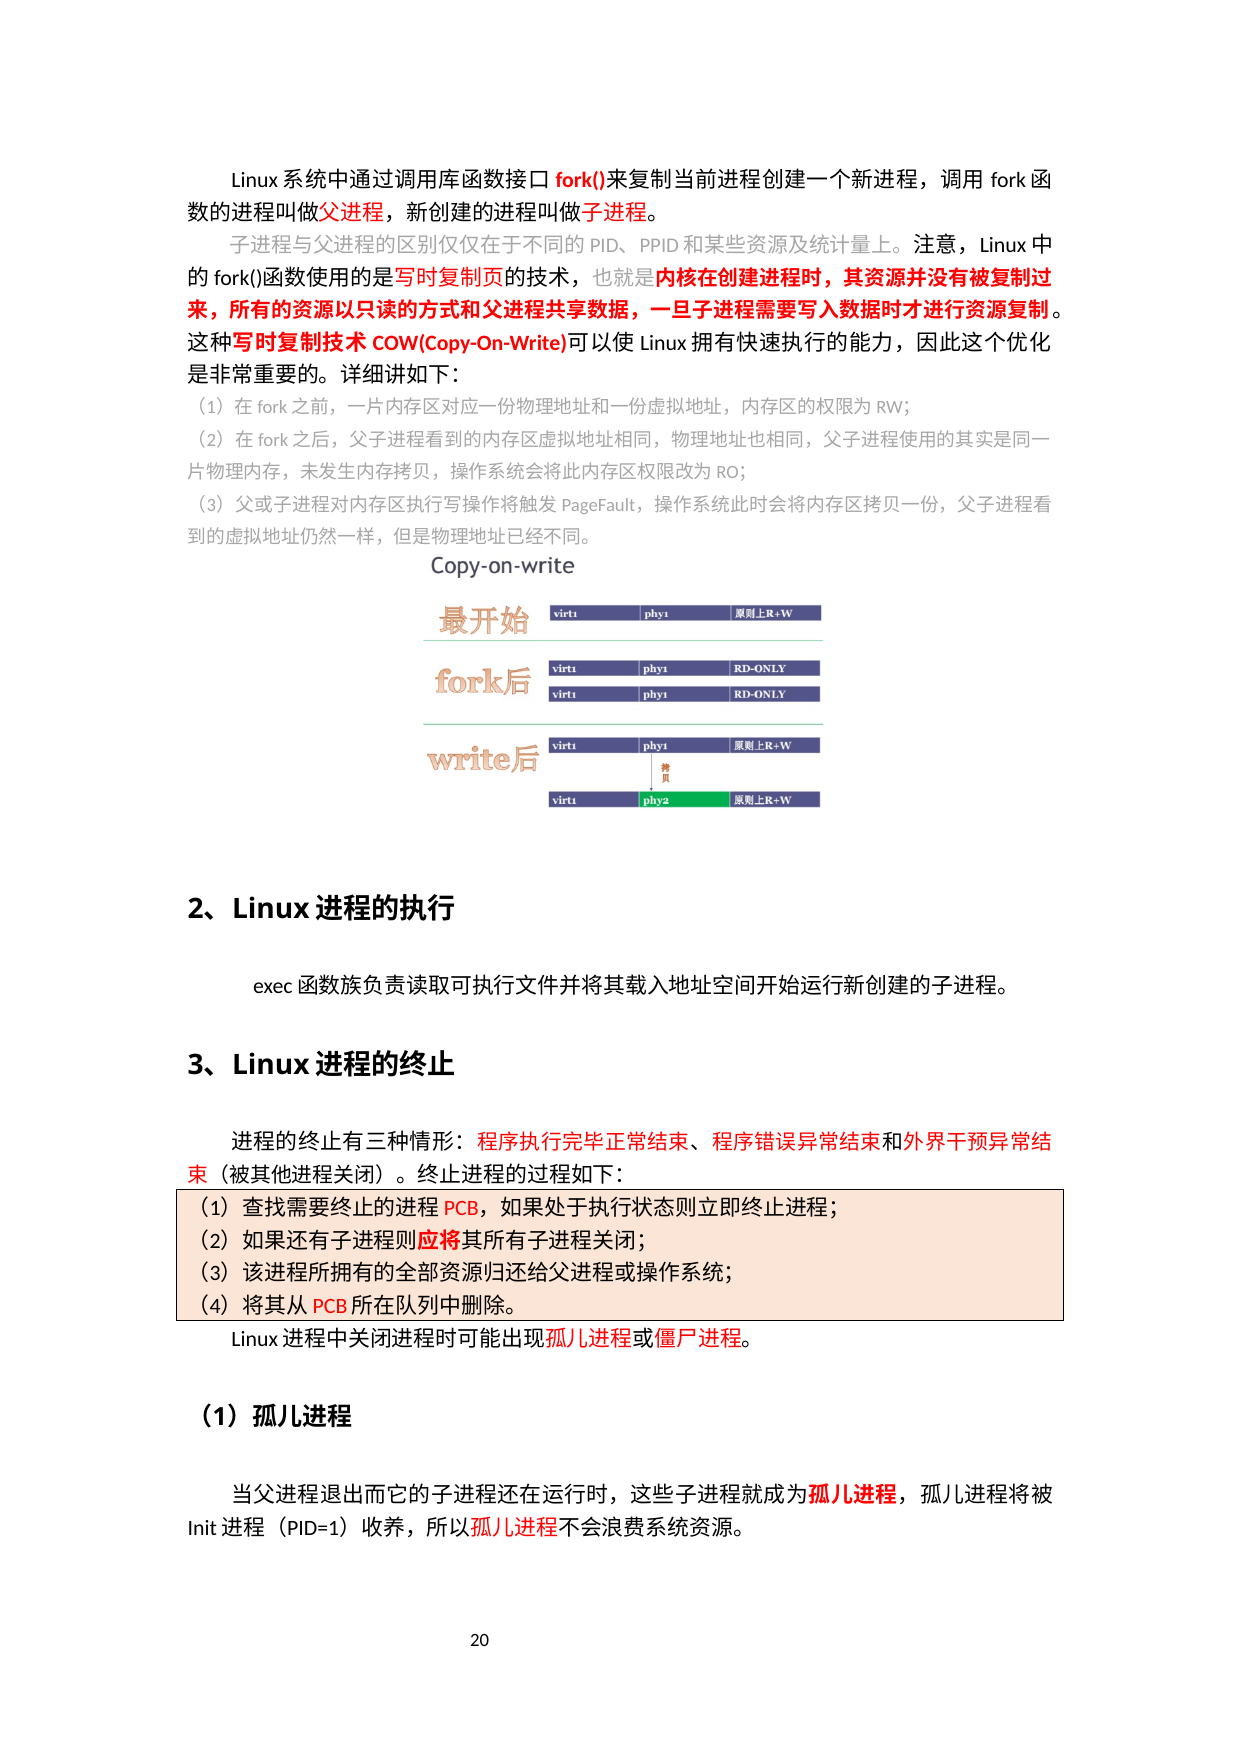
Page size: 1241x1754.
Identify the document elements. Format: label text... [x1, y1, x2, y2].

subtitle （1）孤儿进程 [187, 1382, 1053, 1447]
list 进程的终止有三种情形：程序执行完毕正常结束、程序错误异常结束和外界干预异常结束（被其他进程关闭）。终止进程的过程如下： [187, 1124, 1053, 1189]
list exec函数族负责读取可执行文件并将其载入地址空间开始运行新创建的子进程。 [187, 968, 1053, 1000]
list Linux系统中通过调用库函数接口fork()来复制当前进程创建一个新进程，调用fork函数的进程叫做父进程，新创建的进程叫做子进程。 [187, 162, 1053, 227]
picture [413, 552, 828, 815]
text （2）在fork之后，父子进程看到的内存区虚拟地址相同，物理地址也相同，父子进程使用的其实是同一片物理内存，未发生内存拷贝，操作系统会将此内存区权限改为RO； [187, 422, 1053, 487]
text （3）父或子进程对内存区执行写操作将触发PageFault，操作系统此时会将内存区拷贝一份，父子进程看到的虚拟地址仍然一样，但是物理地址已经不同。 [187, 487, 1053, 552]
table_header 查找需要终止的进程PCB，如果处于执行状态则立即终止进程； 如果还有子进程则应将其所有子进程关闭； 该进程所拥有的全部资源归还给父进程或操作系统； 将其从PCB所在队列中删除。 [177, 1190, 1063, 1320]
list 当父进程退出而它的子进程还在运行时，这些子进程就成为孤儿进程，孤儿进程将被Init进程（PID=1）收养，所以孤儿进程不会浪费系统资源。 [187, 1477, 1053, 1542]
text Linux进程中关闭进程时可能出现孤儿进程或僵尸进程。 [187, 1321, 1053, 1353]
text （1）在fork之前，一片内存区对应一份物理地址和一份虚拟地址，内存区的权限为RW； [187, 389, 1053, 422]
subtitle Linux进程的终止 [187, 1029, 1053, 1094]
subtitle 2、Linux进程的执行 [187, 874, 1053, 939]
list 子进程与父进程的区别仅仅在于不同的PID、PPID和某些资源及统计量上。注意，Linux中的fork()函数使用的是写时复制页的技术，也就是内核在创建进程时，其资源并没有被复制过来，所有的资源以只读的方式和父进程共享数据，一旦子进程需要写入数据时才进行资源复制。这种写时复制技术COW(Copy-On-Write)可以使Linux拥有快速执行的能力，因此这个优化是非常重要的。详细讲如下： [187, 227, 1053, 389]
